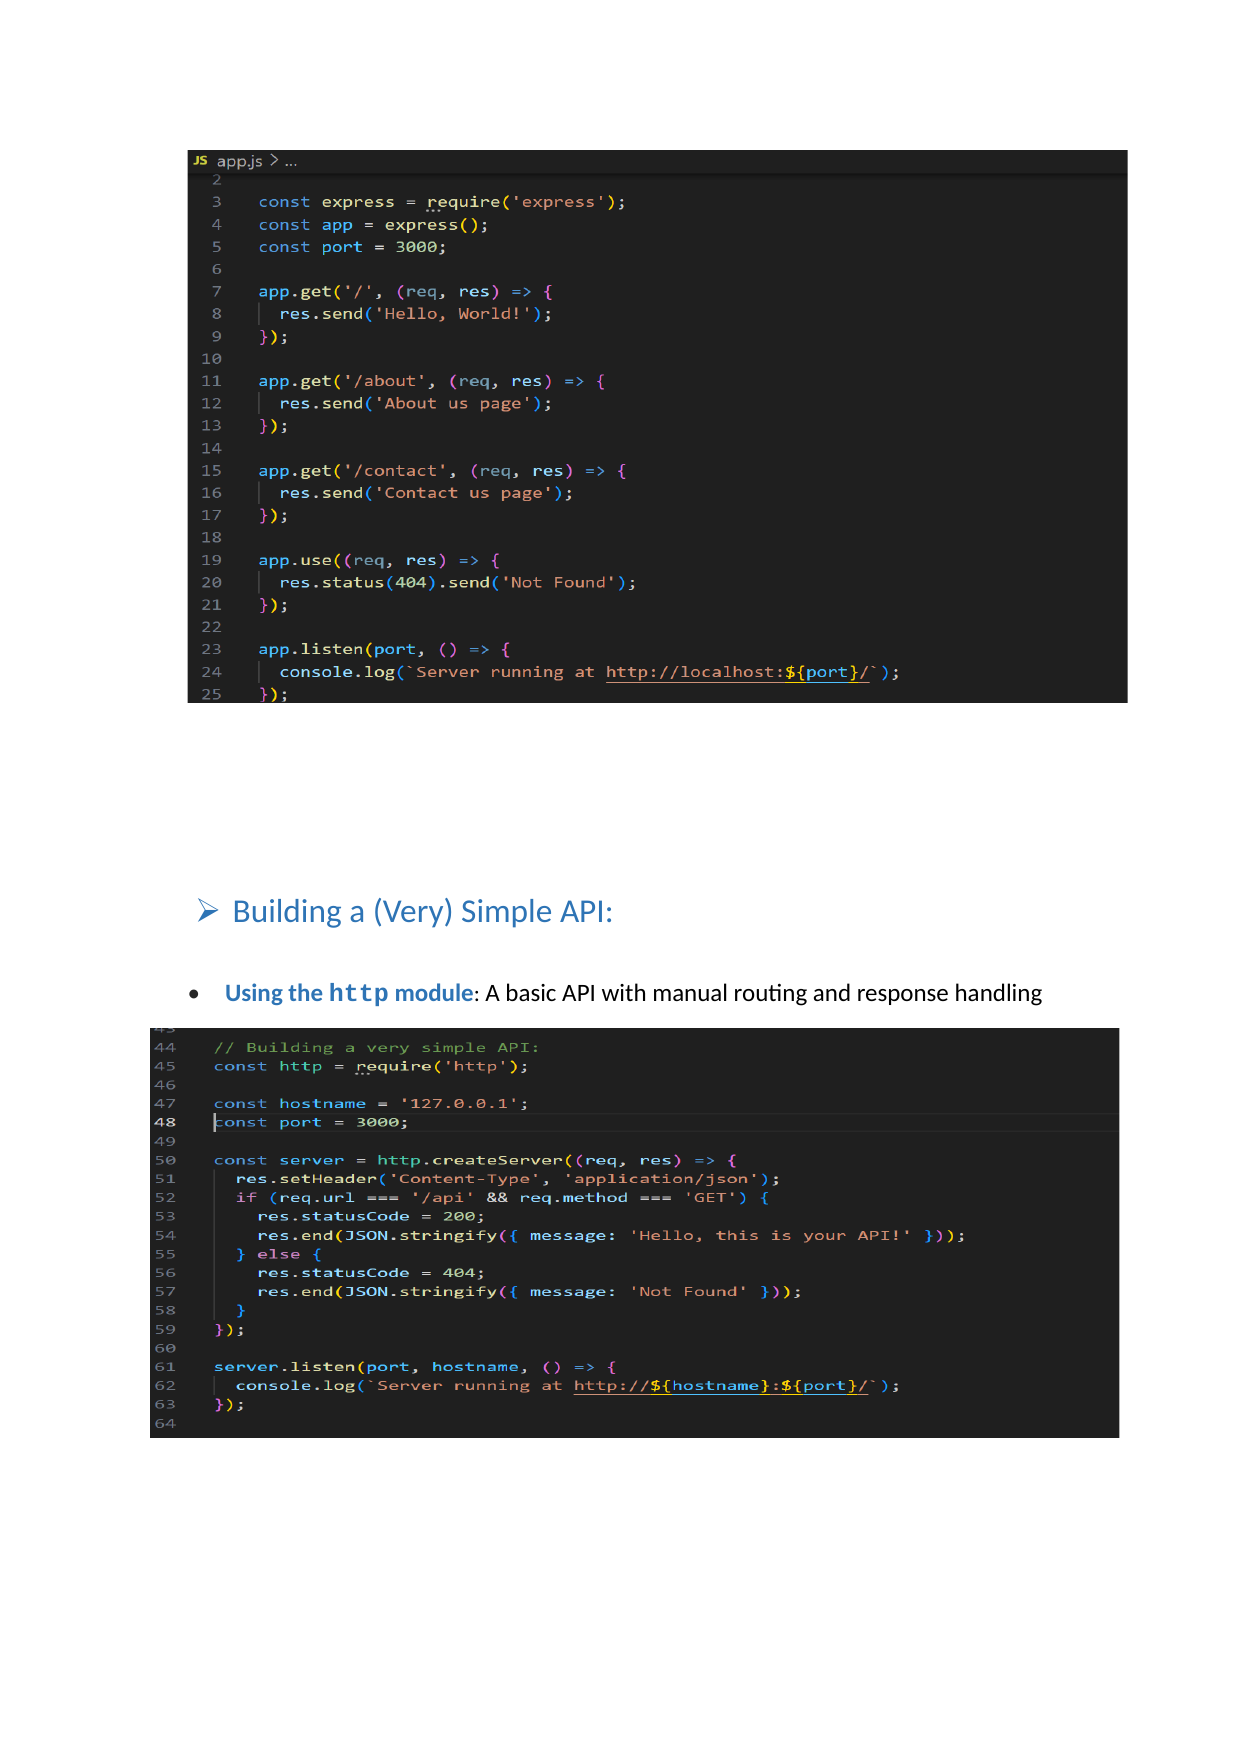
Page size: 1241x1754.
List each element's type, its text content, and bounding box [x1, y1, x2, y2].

picture [187, 150, 1128, 703]
list Building a (Very) Simple API: [195, 890, 1090, 930]
list Using the http module: A basic API with manual routing and response handling [187, 978, 1090, 1009]
picture [150, 1028, 1120, 1438]
